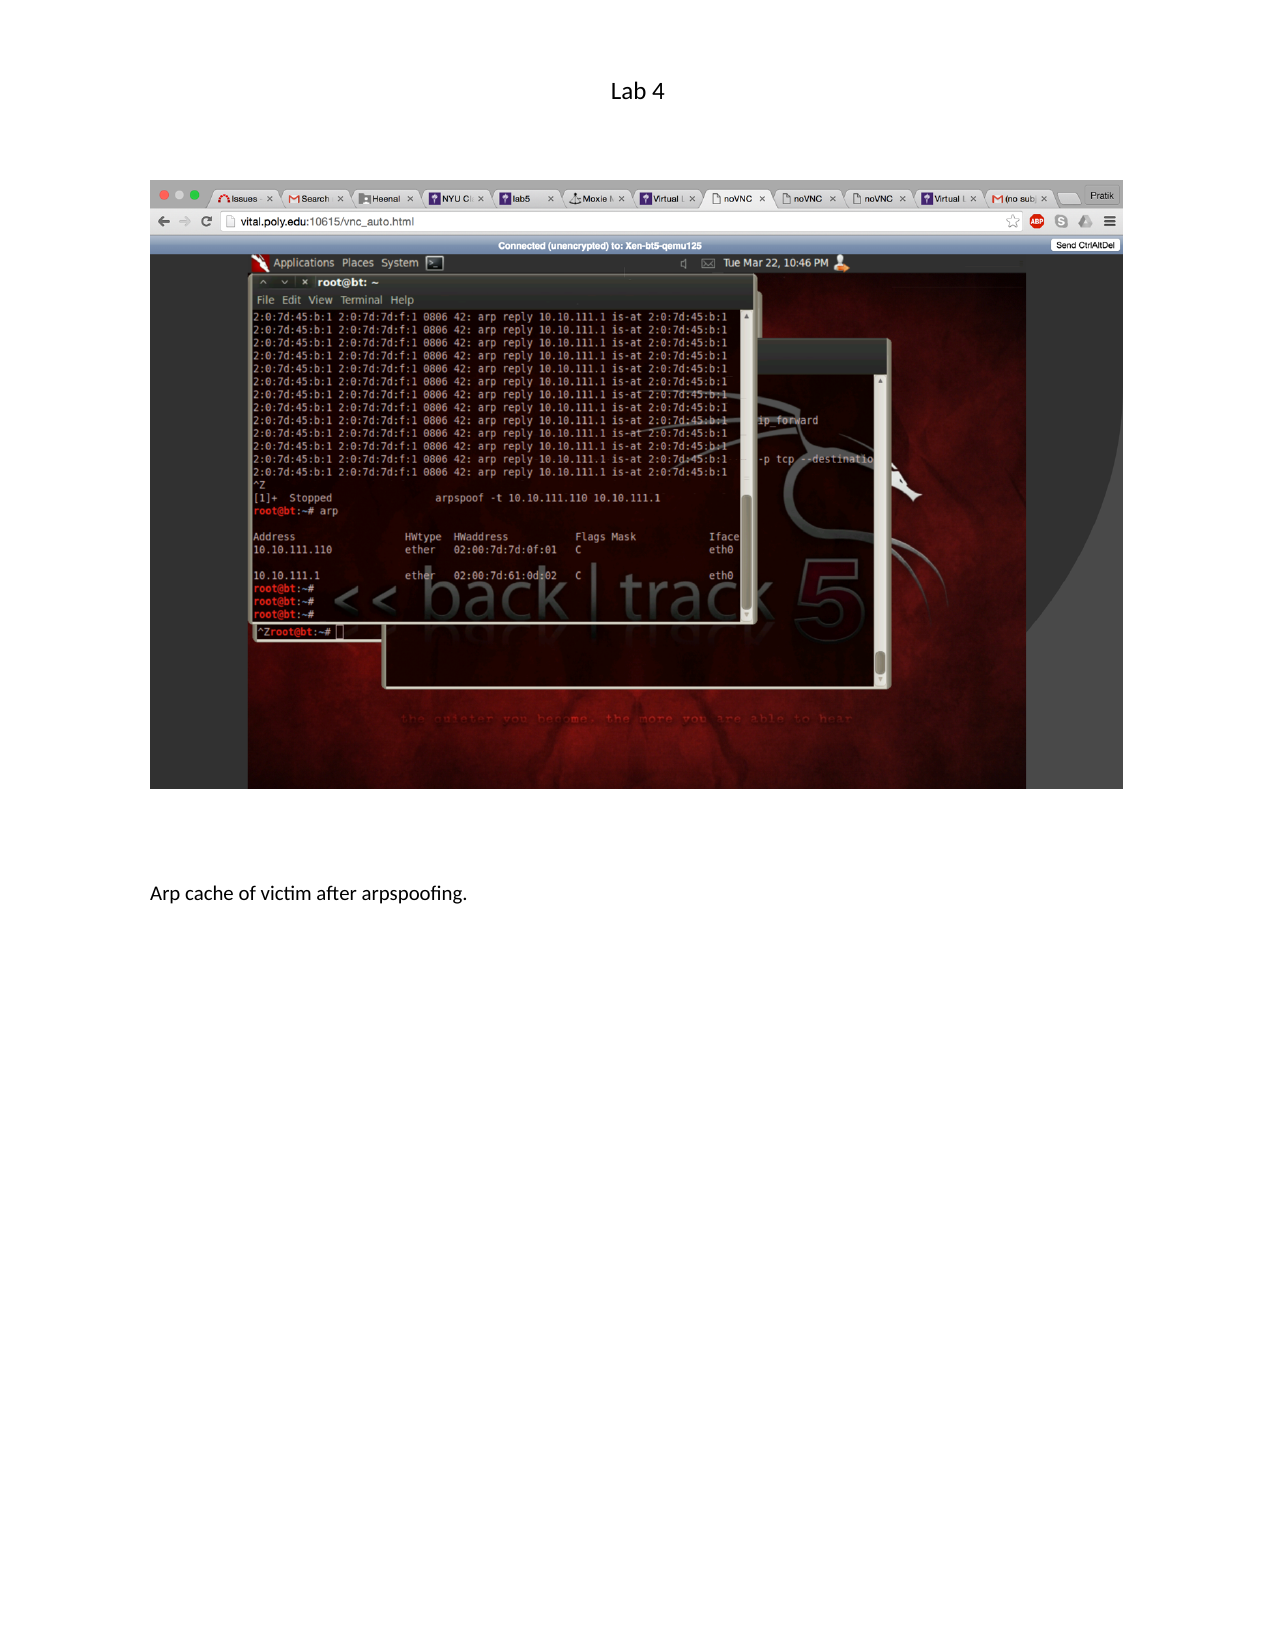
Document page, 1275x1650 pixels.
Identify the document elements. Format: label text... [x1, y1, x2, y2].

picture [150, 180, 1123, 789]
text Arp cache of victim after arpspoofing. [150, 880, 1125, 906]
